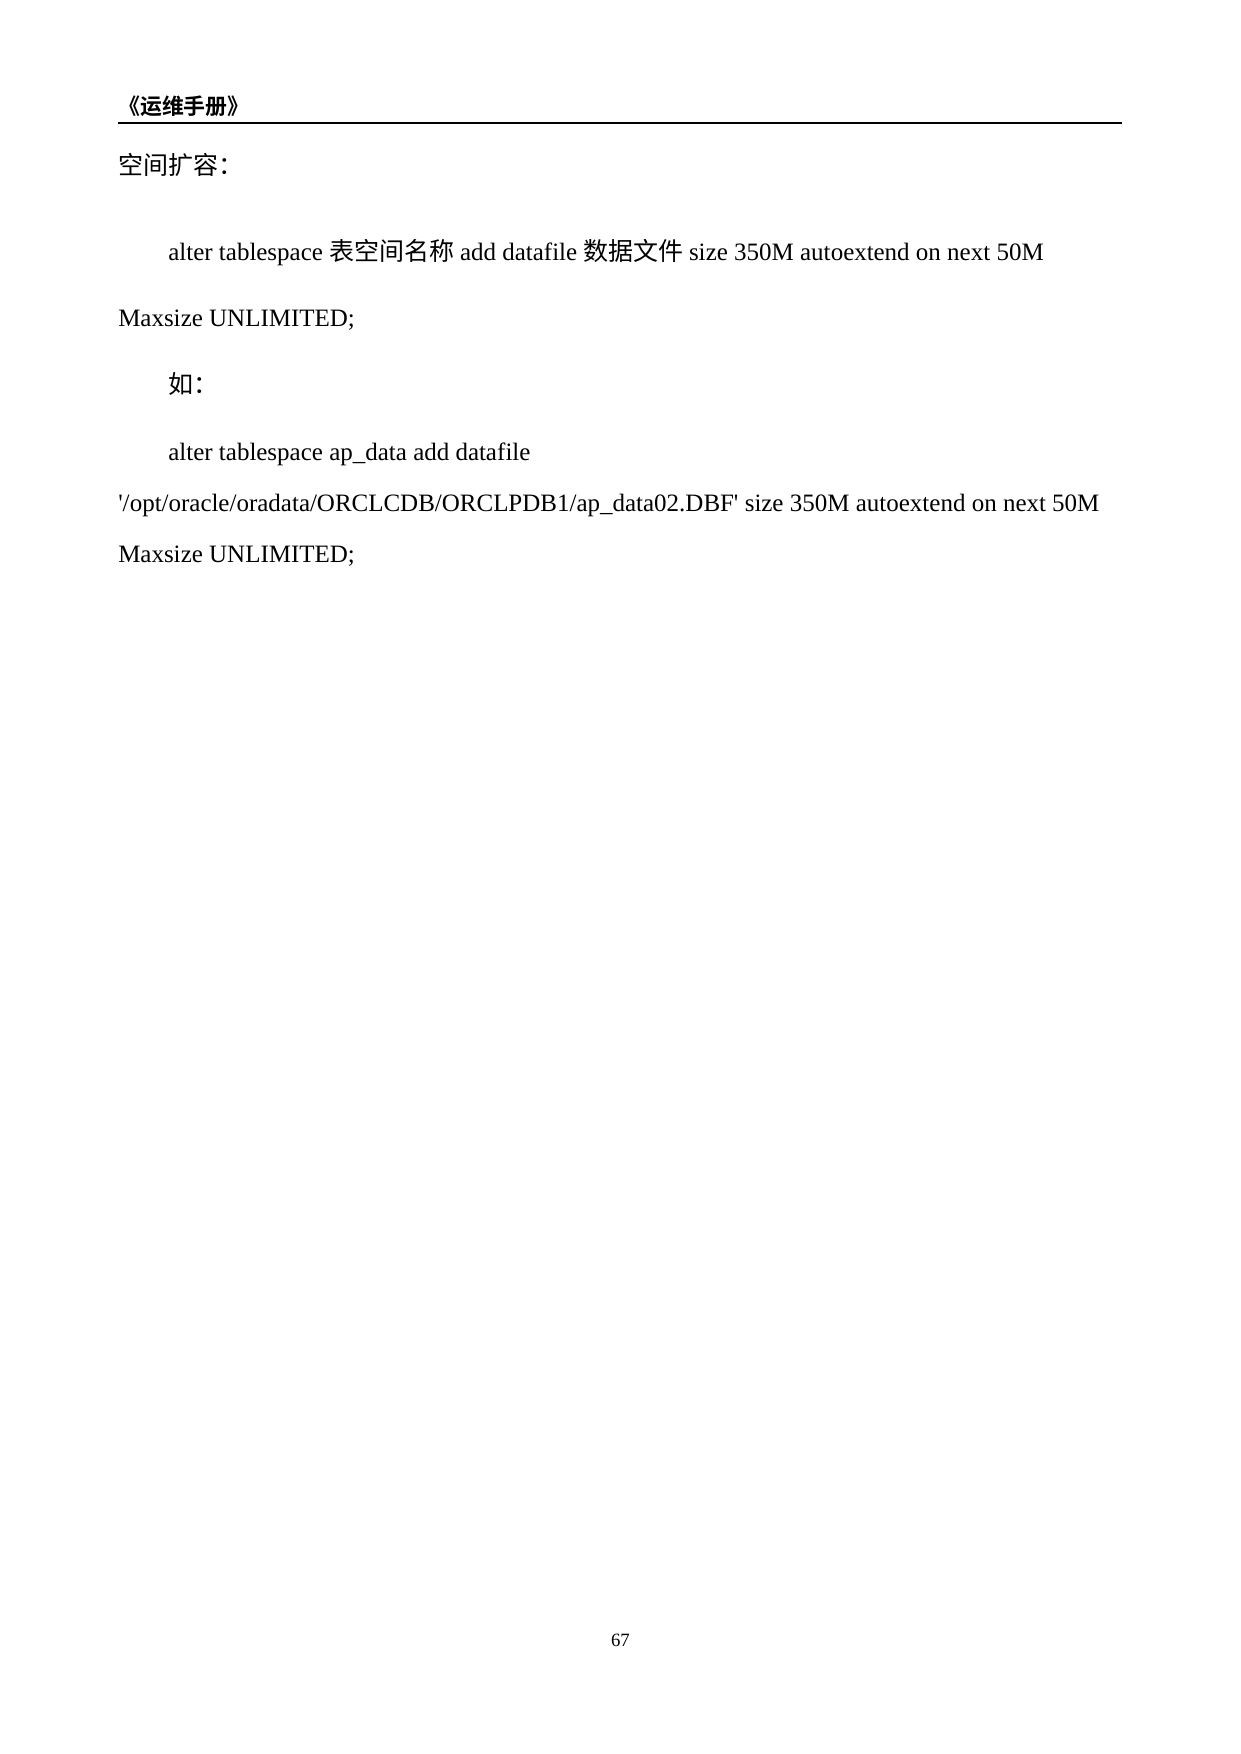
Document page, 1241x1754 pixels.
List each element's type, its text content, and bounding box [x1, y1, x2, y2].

text 如： [118, 349, 1122, 417]
text alter tablespace ap_data add datafile '/opt/oracle/oradata/ORCLCDB/ORCLPDB1/ap_data02.DBF' size 350M autoextend on next 50M Maxsize UNLIMITED; [118, 435, 1122, 571]
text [118, 129, 1122, 197]
text alter tablespace 表空间名称 add datafile 数据文件 size 350M autoextend on next 50M Maxsize UNLIMITED; [118, 215, 1122, 334]
